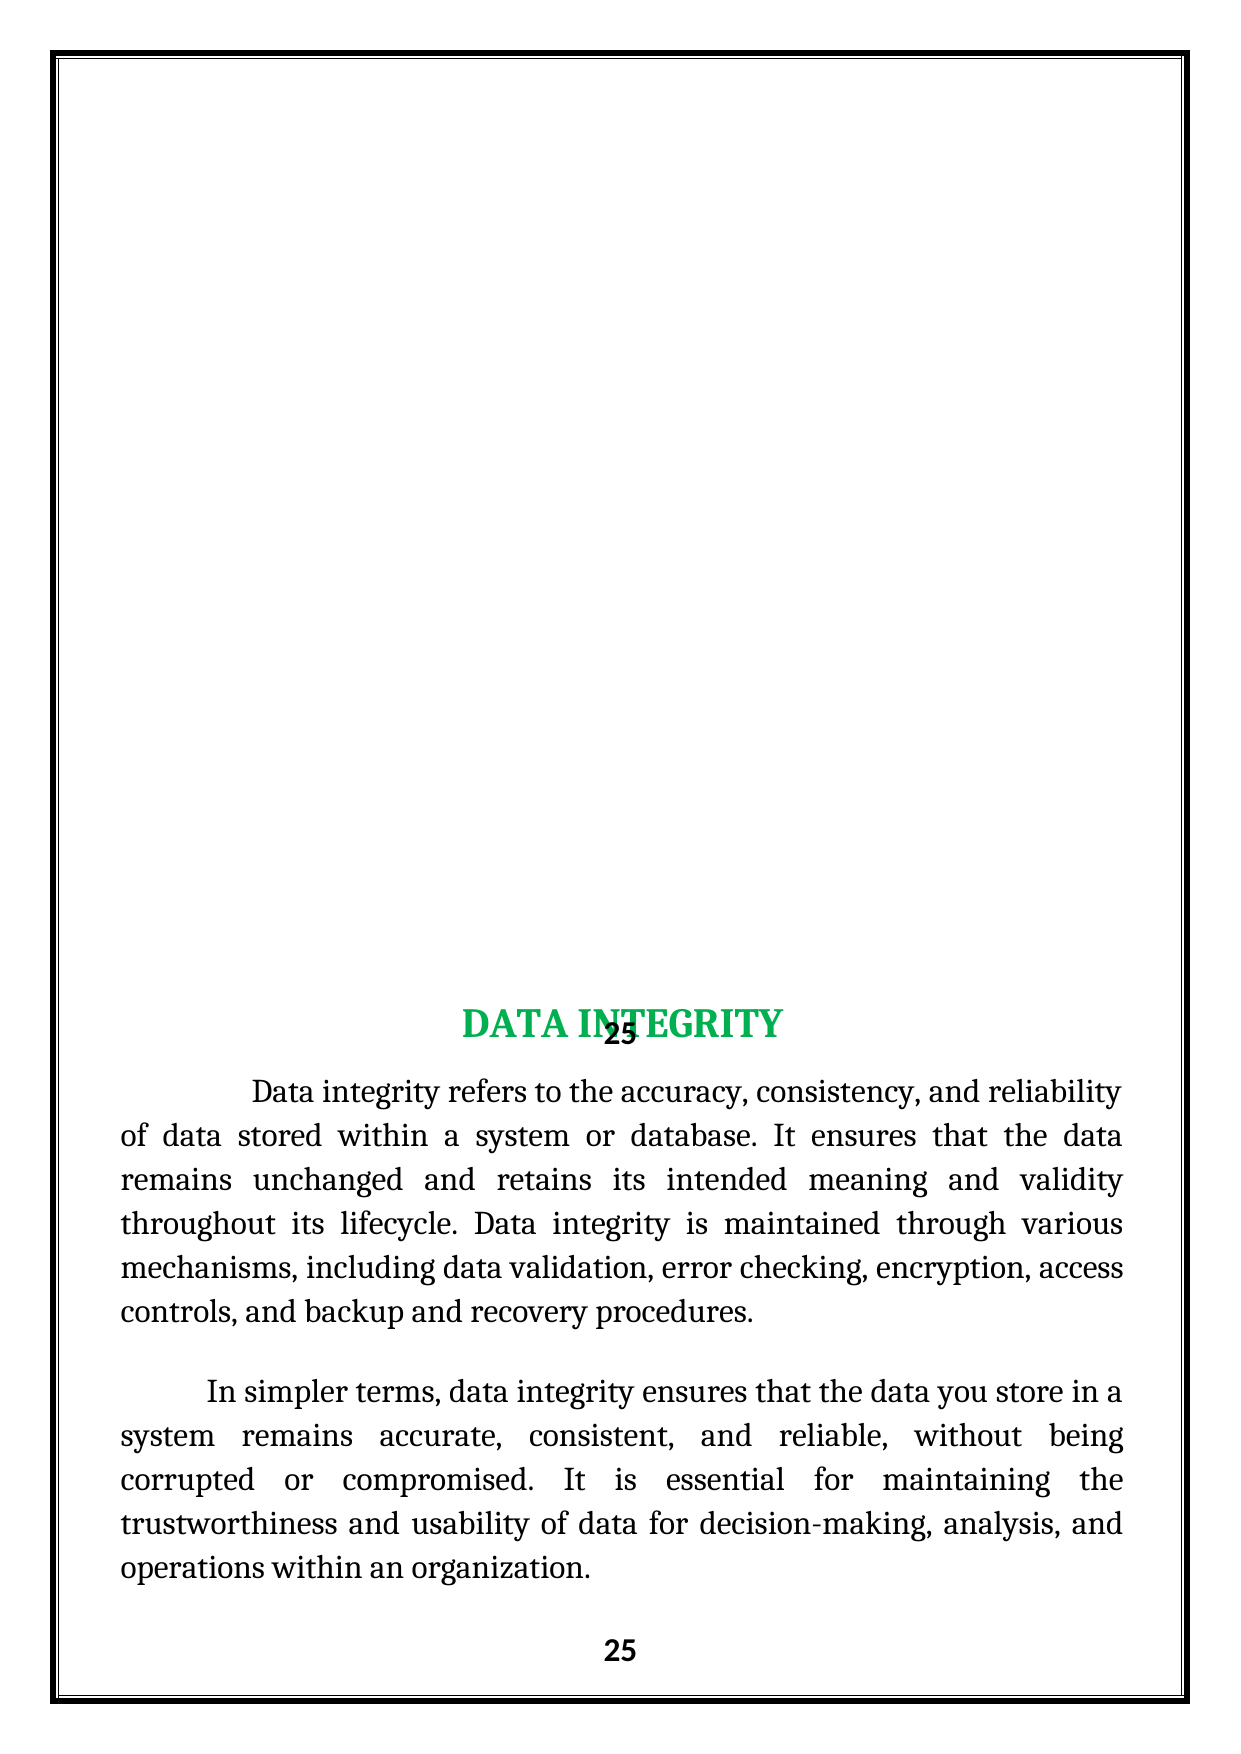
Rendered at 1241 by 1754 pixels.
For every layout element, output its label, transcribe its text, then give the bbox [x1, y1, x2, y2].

text Data integrity refers to the accuracy, consistency, and reliability of data stored within a system or database. It ensures that the data remains unchanged and retains its intended meaning and validity throughout its lifecycle. Data integrity is maintained through various mechanisms, including data validation, error checking, encryption, access controls, and backup and recovery procedures. [120, 1072, 1124, 1331]
text DATA INTEGRITY [120, 1000, 1124, 1048]
text In simpler terms, data integrity ensures that the data you store in a system remains accurate, consistent, and reliable, without being corrupted or compromised. It is essential for maintaining the trustworthiness and usability of data for decision-making, analysis, and operations within an organization. [120, 1372, 1124, 1587]
